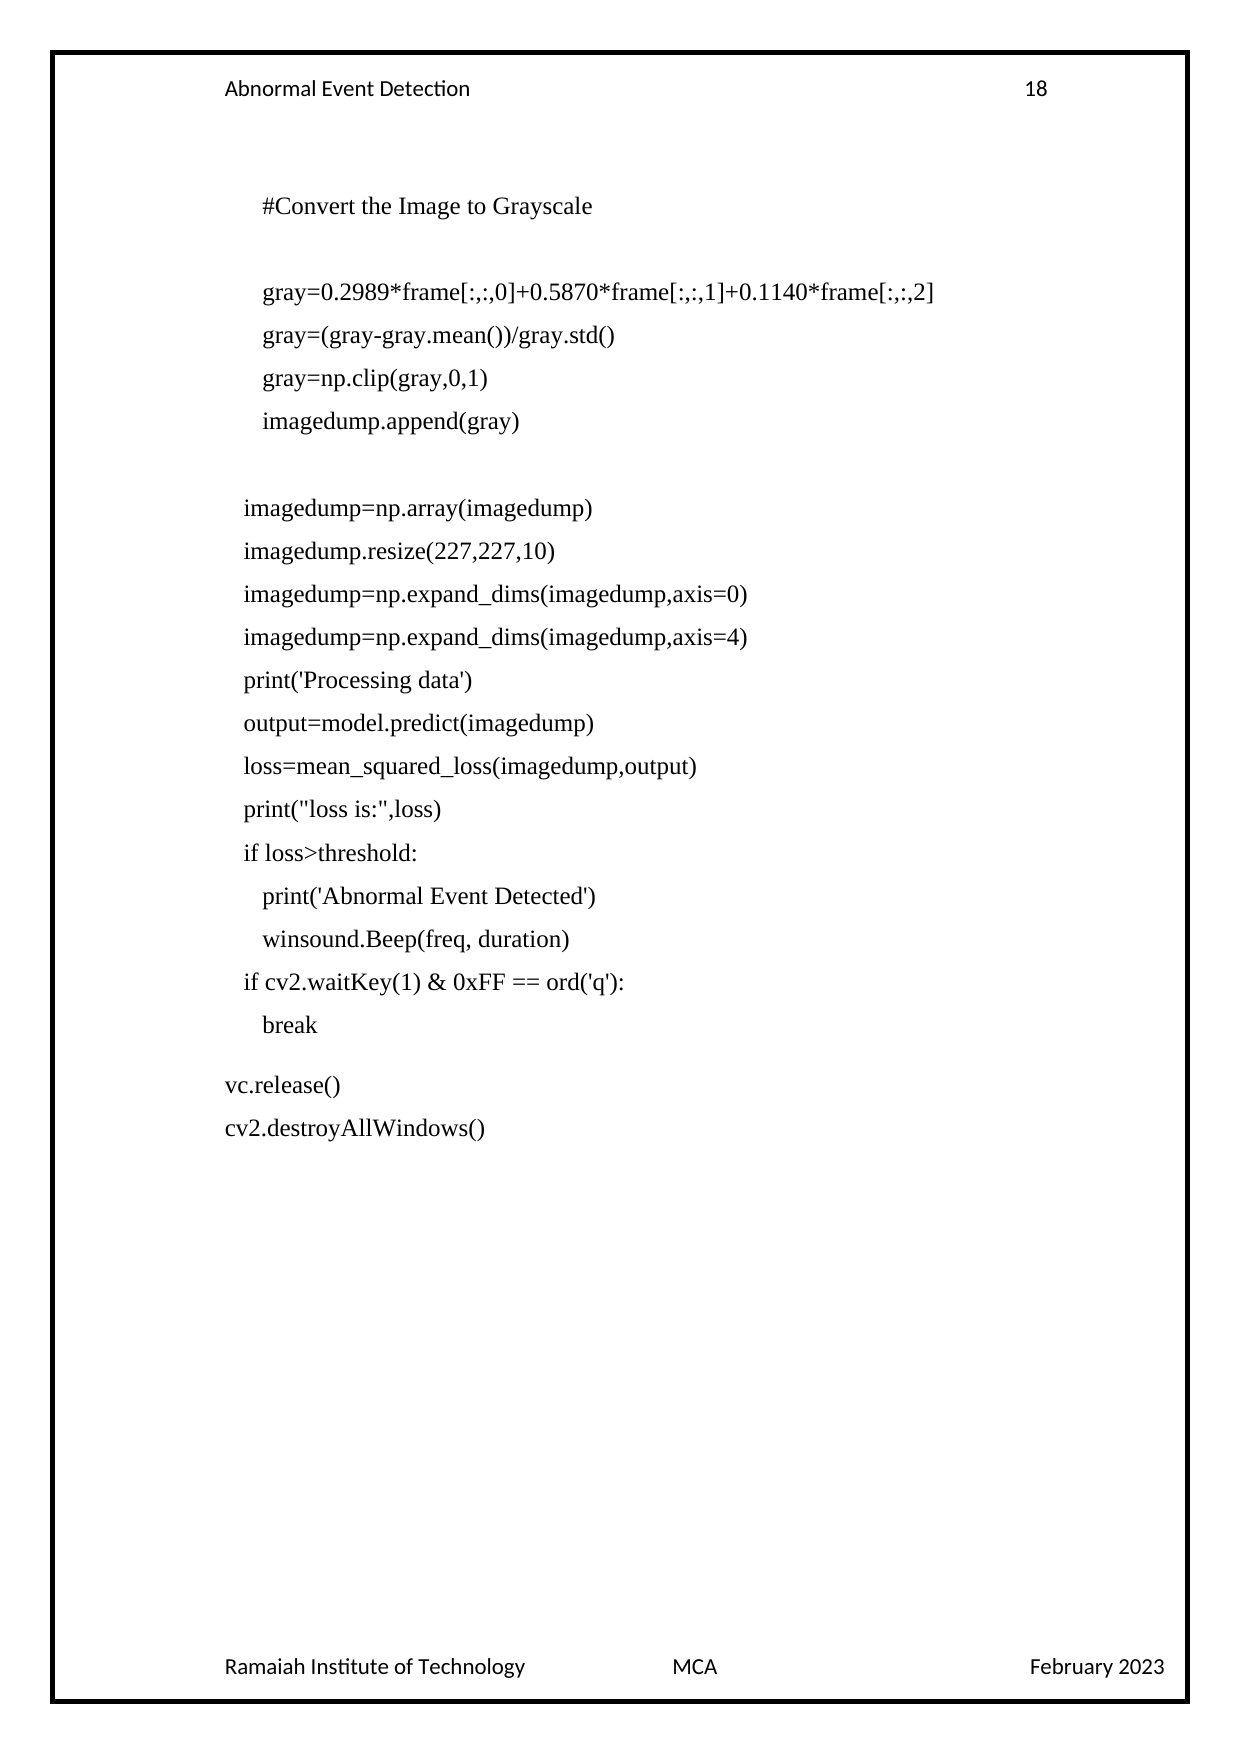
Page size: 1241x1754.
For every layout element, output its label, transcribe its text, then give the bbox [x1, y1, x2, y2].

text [224, 148, 1051, 1039]
text vc.release() cv2.destroyAllWindows() [224, 1070, 1051, 1142]
